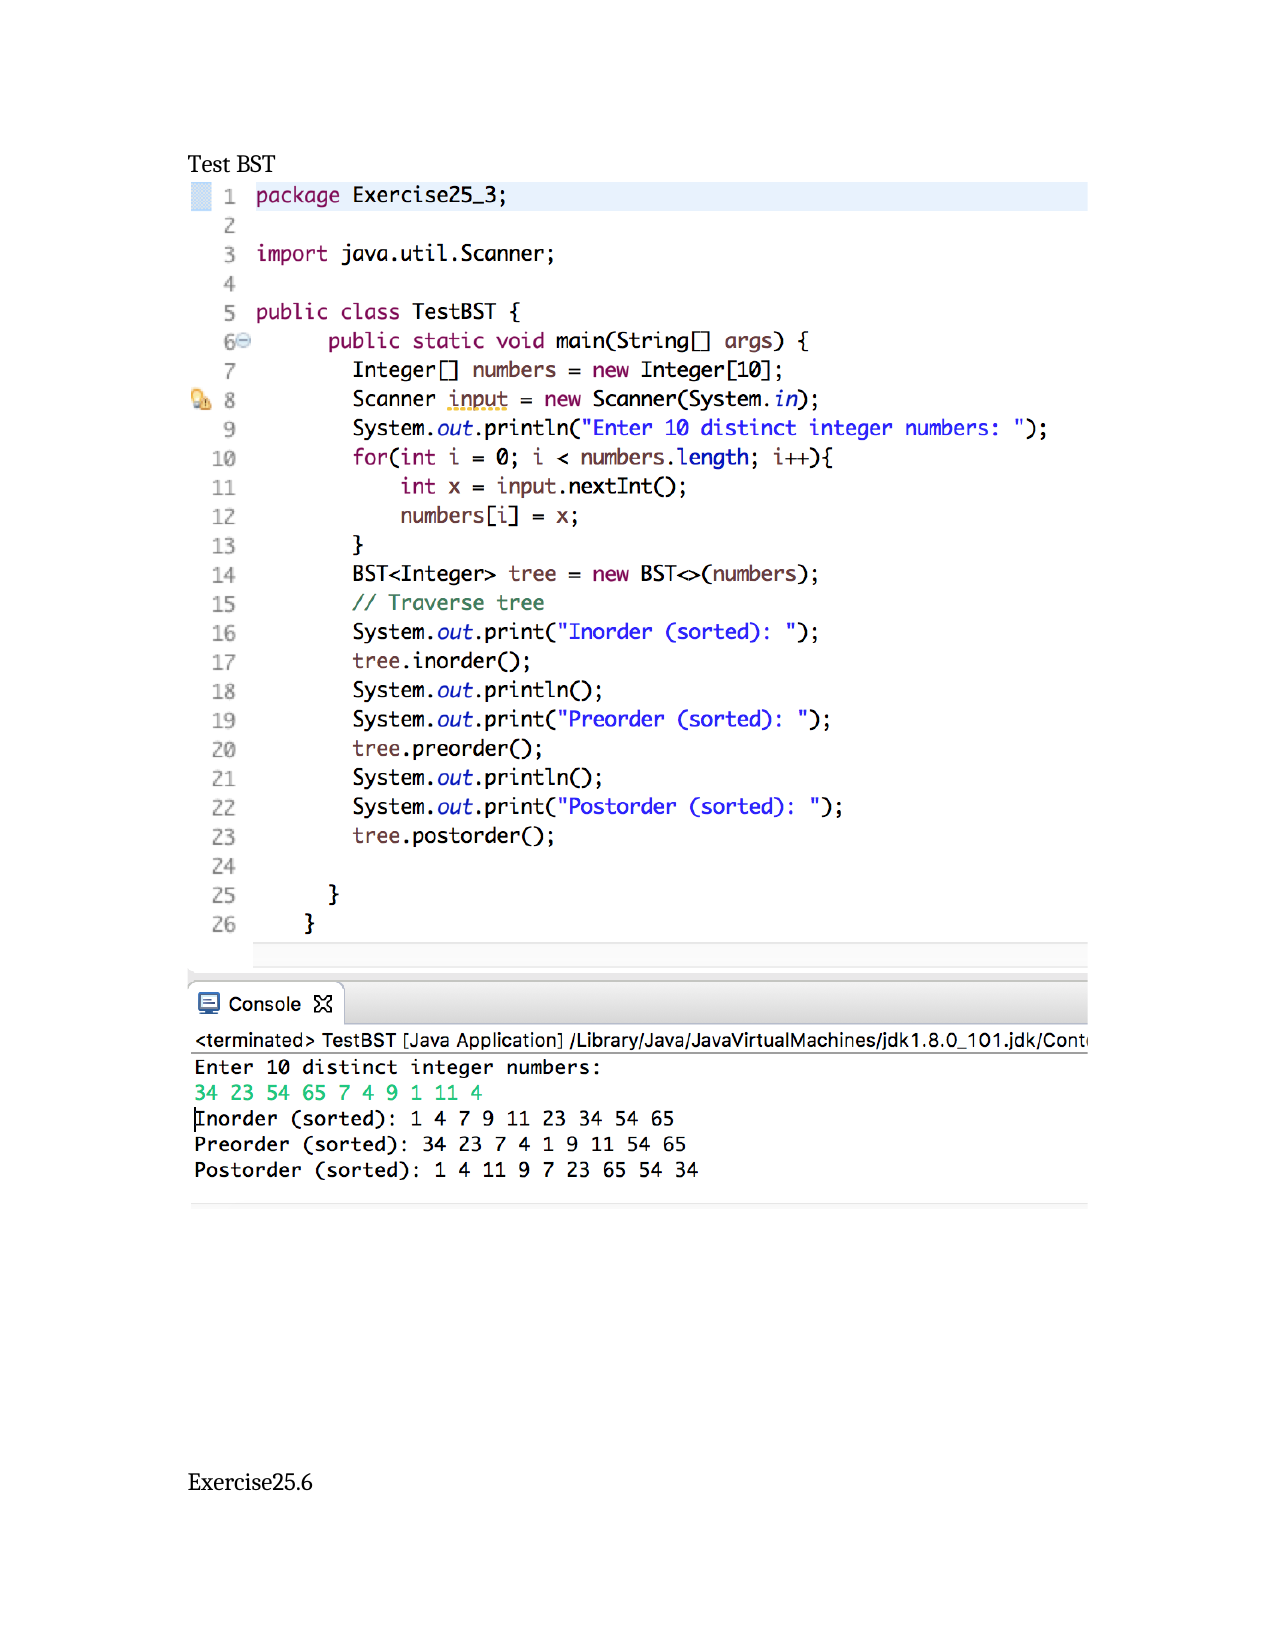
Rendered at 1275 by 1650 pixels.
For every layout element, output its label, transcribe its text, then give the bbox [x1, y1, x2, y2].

text Exercise25.6 [187, 1468, 1087, 1497]
picture [187, 178, 1088, 1209]
text Test BST [187, 150, 1087, 178]
